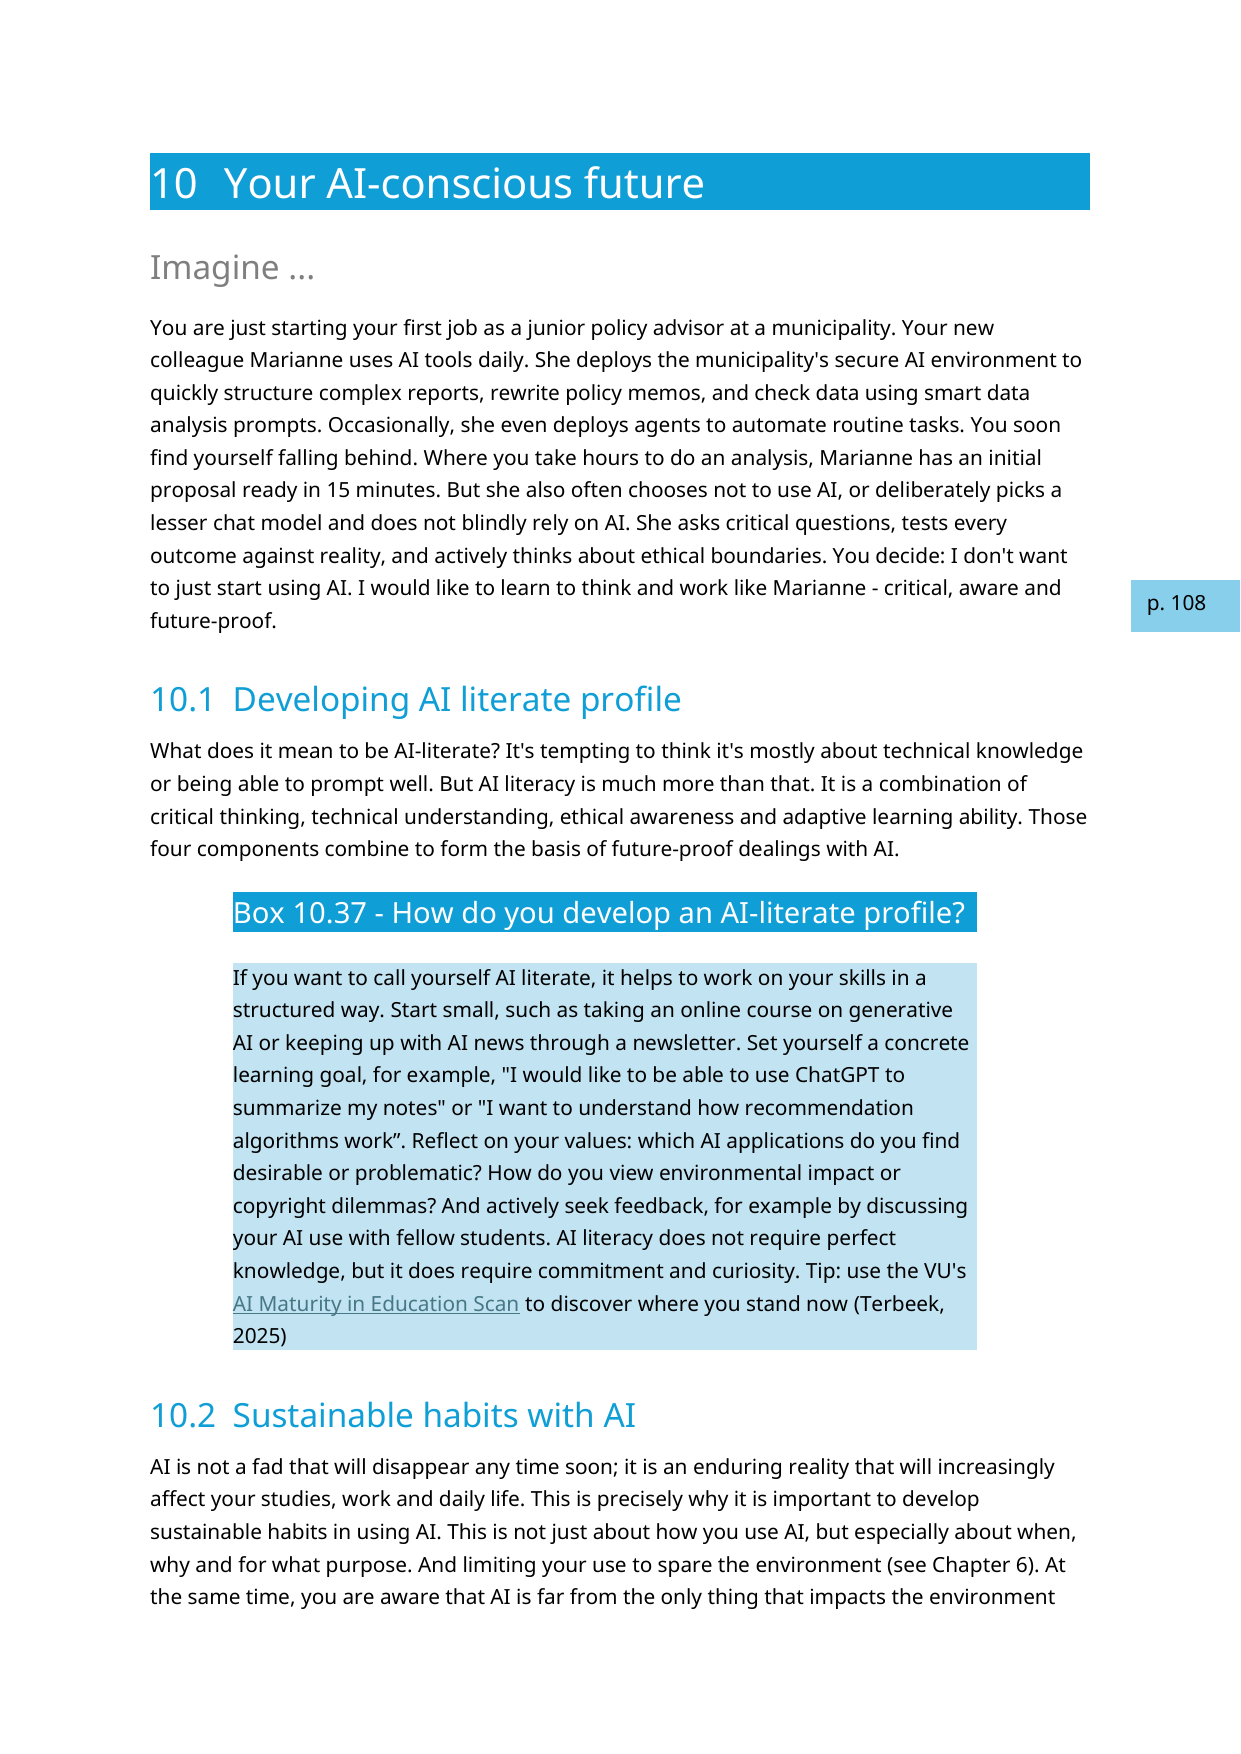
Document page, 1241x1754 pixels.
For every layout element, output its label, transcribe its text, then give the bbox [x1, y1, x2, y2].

subtitle Your AI-conscious future [150, 153, 1090, 210]
text If you want to call yourself AI literate, it helps to work on your skills in a structured way. Start small, such as taking an online course on generative AI or keeping up with AI news through a newsletter. Set yourself a concrete learning goal, for example, "I would like to be able to use ChatGPT to summarize my notes" or "I want to understand how recommendation algorithms work”. Reflect on your values: which AI applications do you find desirable or problematic? How do you view environmental impact or copyright dilemmas? And actively seek feedback, for example by discussing your AI use with fellow students. AI literacy does not require perfect knowledge, but it does require commitment and curiosity. Tip: use the VU's AI Maturity in Education Scan to discover where you stand now (Terbeek, 2025) [233, 963, 977, 1350]
subtitle Sustainable habits with AI [150, 1391, 1090, 1437]
subtitle Developing AI literate profile [150, 676, 1090, 722]
text Imagine ... [150, 244, 1090, 289]
text What does it mean to be AI-literate? It's tempting to think it's mostly about technical knowledge or being able to prompt well. But AI literacy is much more than that. It is a combination of critical thinking, technical understanding, ethical awareness and adaptive learning ability. Those four components combine to form the basis of future-proof dealings with AI. [150, 737, 1090, 863]
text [150, 1452, 1090, 1611]
text You are just starting your first job as a junior policy advisor at a municipality. Your new colleague Marianne uses AI tools daily. She deploys the municipality's secure AI environment to quickly structure complex reports, rewrite policy memos, and check data using smart data analysis prompts. Occasionally, she even deploys agents to automate routine tasks. You soon find yourself falling behind. Where you take hours to do an analysis, Marianne has an initial proposal ready in 15 minutes. But she also often chooses not to use AI, or deliberately picks a lesser chat model and does not blindly rely on AI. She asks critical questions, tests every outcome against reality, and actively thinks about ethical boundaries. You decide: I don't want to just start using AI. I would like to learn to think and work like Marianne - critical, aware and future-proof. [150, 313, 1090, 634]
